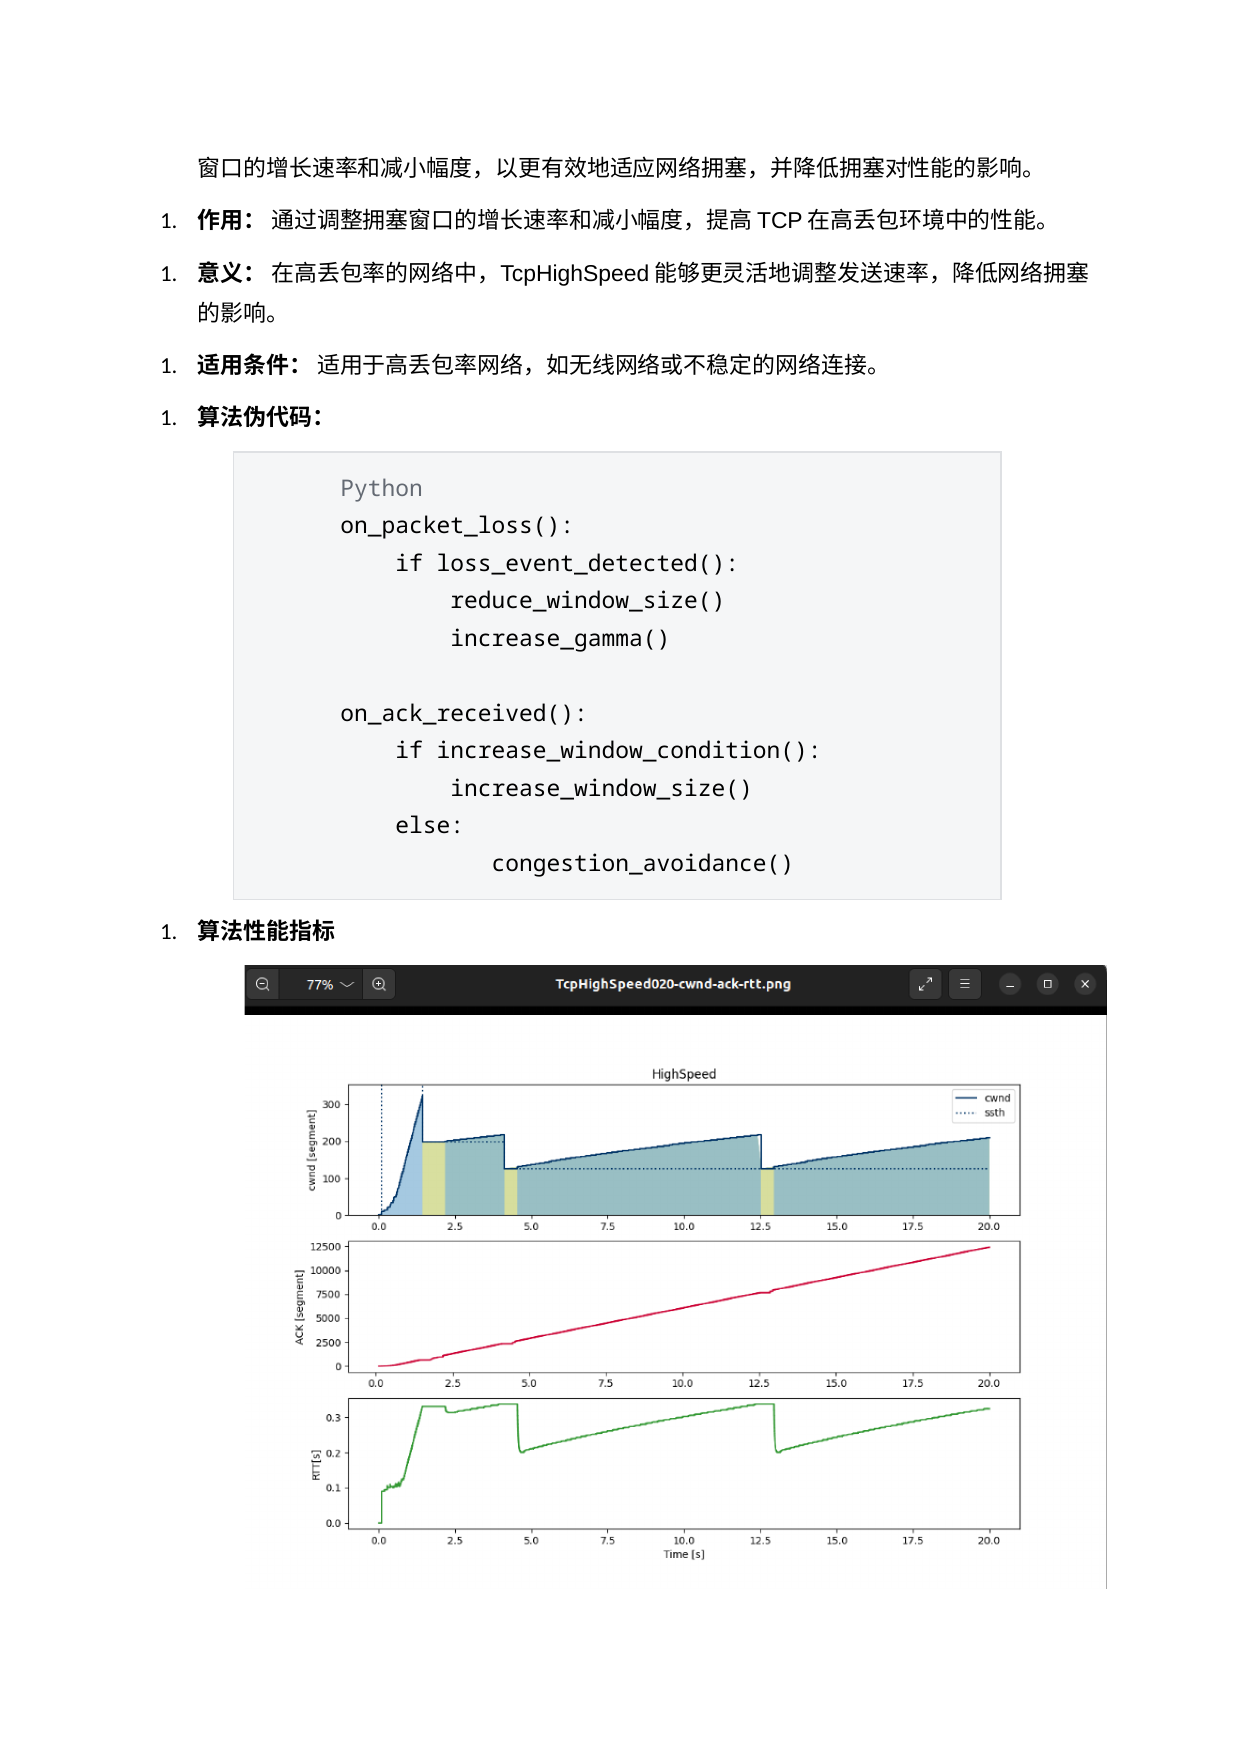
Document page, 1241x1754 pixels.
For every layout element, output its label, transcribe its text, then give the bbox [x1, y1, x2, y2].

list 意义： 在高丢包率的网络中，TcpHighSpeed能够更灵活地调整发送速率，降低网络拥塞的影响。 [160, 254, 1090, 328]
list 算法伪代码： [160, 399, 1090, 432]
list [160, 150, 1090, 183]
table_header Python on_packet_loss(): if loss_event_detected(): reduce_window_size() increase_gamma() on_ack_received(): if increase_window_condition(): increase_window_size() else: congestion_avoidance() [234, 453, 1000, 899]
list 作用： 通过调整拥塞窗口的增长速率和减小幅度，提高TCP在高丢包环境中的性能。 [160, 202, 1090, 236]
list 适用条件： 适用于高丢包率网络，如无线网络或不稳定的网络连接。 [160, 347, 1090, 380]
list 算法性能指标 [160, 913, 1090, 946]
picture [244, 965, 1107, 1589]
